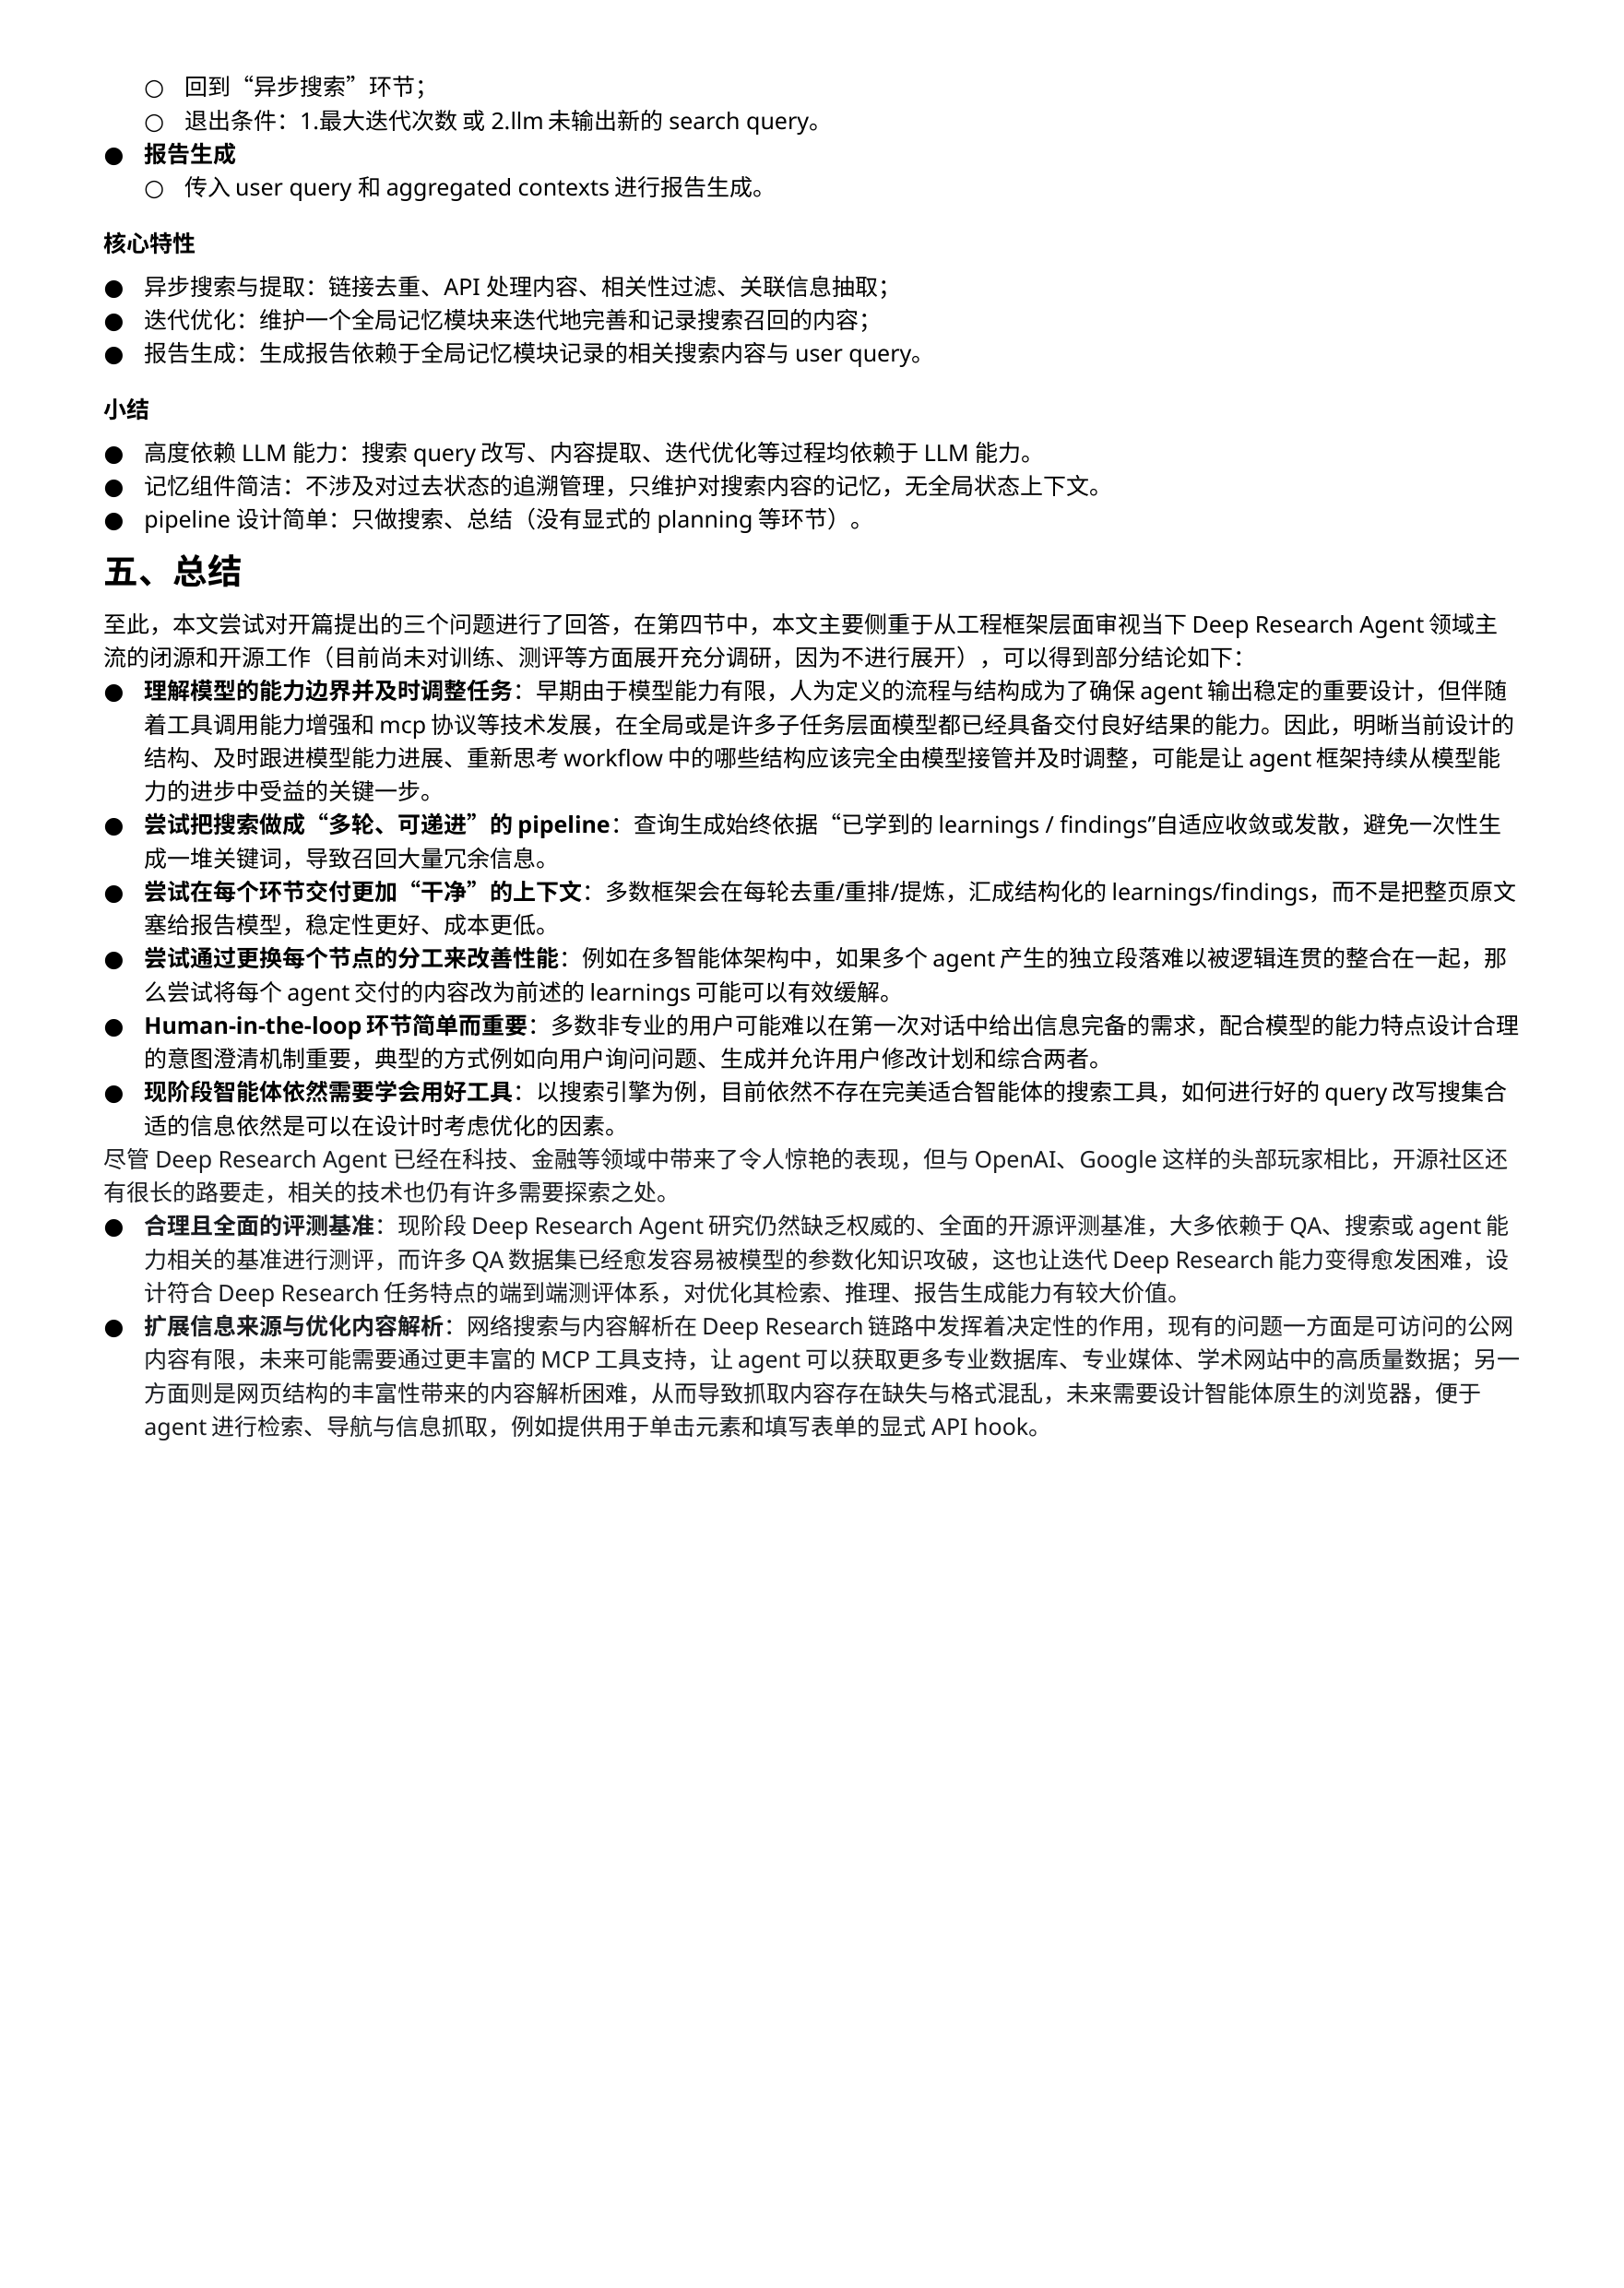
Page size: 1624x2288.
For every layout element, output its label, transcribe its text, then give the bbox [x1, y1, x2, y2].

list 尝试把搜索做成“多轮、可递进”的pipeline：查询生成始终依据“已学到的 learnings / findings”自适应收敛或发散，避免一次性生成一堆关键词，导致召回大量冗余信息。 [103, 807, 1520, 873]
subtitle 五、总结 [103, 568, 1520, 588]
list 尝试通过更换每个节点的分工来改善性能：例如在多智能体架构中，如果多个agent产生的独立段落难以被逻辑连贯的整合在一起，那么尝试将每个agent交付的内容改为前述的learnings可能可以有效缓解。 [103, 941, 1520, 1007]
list 合理且全面的评测基准：现阶段Deep Research Agent研究仍然缺乏权威的、全面的开源评测基准，大多依赖于QA、搜索或agent能力相关的基准进行测评，而许多QA数据集已经愈发容易被模型的参数化知识攻破，这也让迭代Deep Research能力变得愈发困难，设计符合Deep Research任务特点的端到端测评体系，对优化其检索、推理、报告生成能力有较大价值。 [103, 1208, 1520, 1309]
list 回到“异步搜索”环节； [144, 69, 1520, 102]
list 理解模型的能力边界并及时调整任务：早期由于模型能力有限，人为定义的流程与结构成为了确保agent输出稳定的重要设计，但伴随着工具调用能力增强和mcp协议等技术发展，在全局或是许多子任务层面模型都已经具备交付良好结果的能力。因此，明晰当前设计的结构、及时跟进模型能力进展、重新思考workflow中的哪些结构应该完全由模型接管并及时调整，可能是让agent框架持续从模型能力的进步中受益的关键一步。 [103, 673, 1520, 807]
list 异步搜索与提取：链接去重、API 处理内容、相关性过滤、关联信息抽取； [103, 268, 1520, 302]
list Human-in-the-loop环节简单而重要：多数非专业的用户可能难以在第一次对话中给出信息完备的需求，配合模型的能力特点设计合理的意图澄清机制重要，典型的方式例如向用户询问问题、生成并允许用户修改计划和综合两者。 [103, 1007, 1520, 1074]
list 退出条件：1.最大迭代次数 或 2.llm未输出新的 search query。 [144, 102, 1520, 136]
list 扩展信息来源与优化内容解析：网络搜索与内容解析在Deep Research链路中发挥着决定性的作用，现有的问题一方面是可访问的公网内容有限，未来可能需要通过更丰富的MCP工具支持，让agent可以获取更多专业数据库、专业媒体、学术网站中的高质量数据；另一方面则是网页结构的丰富性带来的内容解析困难，从而导致抓取内容存在缺失与格式混乱，未来需要设计智能体原生的浏览器，便于agent进行检索、导航与信息抓取，例如提供用于单击元素和填写表单的显式 API hook。 [103, 1309, 1520, 1442]
list pipeline 设计简单：只做搜索、总结（没有显式的 planning 等环节）。 [103, 502, 1520, 535]
text 至此，本文尝试对开篇提出的三个问题进行了回答，在第四节中，本文主要侧重于从工程框架层面审视当下Deep Research Agent领域主流的闭源和开源工作（目前尚未对训练、测评等方面展开充分调研，因为不进行展开），可以得到部分结论如下： [103, 606, 1520, 673]
list 报告生成：生成报告依赖于全局记忆模块记录的相关搜索内容与 user query。 [103, 336, 1520, 369]
list 高度依赖 LLM 能力：搜索 query改写、内容提取、迭代优化等过程均依赖于 LLM 能力。 [103, 434, 1520, 468]
text 尽管 Deep Research Agent 已经在科技、金融等领域中带来了令人惊艳的表现，但与OpenAI、Google这样的头部玩家相比，开源社区还有很长的路要走，相关的技术也仍有许多需要探索之处。 [103, 1141, 1520, 1208]
list 尝试在每个环节交付更加“干净”的上下文：多数框架会在每轮去重/重排/提炼，汇成结构化的 learnings/findings，而不是把整页原文塞给报告模型，稳定性更好、成本更低。 [103, 873, 1520, 941]
subtitle 核心特性 [103, 236, 1520, 256]
list 现阶段智能体依然需要学会用好工具：以搜索引擎为例，目前依然不存在完美适合智能体的搜索工具，如何进行好的query改写搜集合适的信息依然是可以在设计时考虑优化的因素。 [103, 1074, 1520, 1141]
subtitle 小结 [103, 402, 1520, 422]
list 传入user query 和 aggregated contexts进行报告生成。 [144, 170, 1520, 203]
list 报告生成 [103, 136, 1520, 170]
list 记忆组件简洁：不涉及对过去状态的追溯管理，只维护对搜索内容的记忆，无全局状态上下文。 [103, 468, 1520, 502]
list 迭代优化：维护一个全局记忆模块来迭代地完善和记录搜索召回的内容； [103, 302, 1520, 336]
